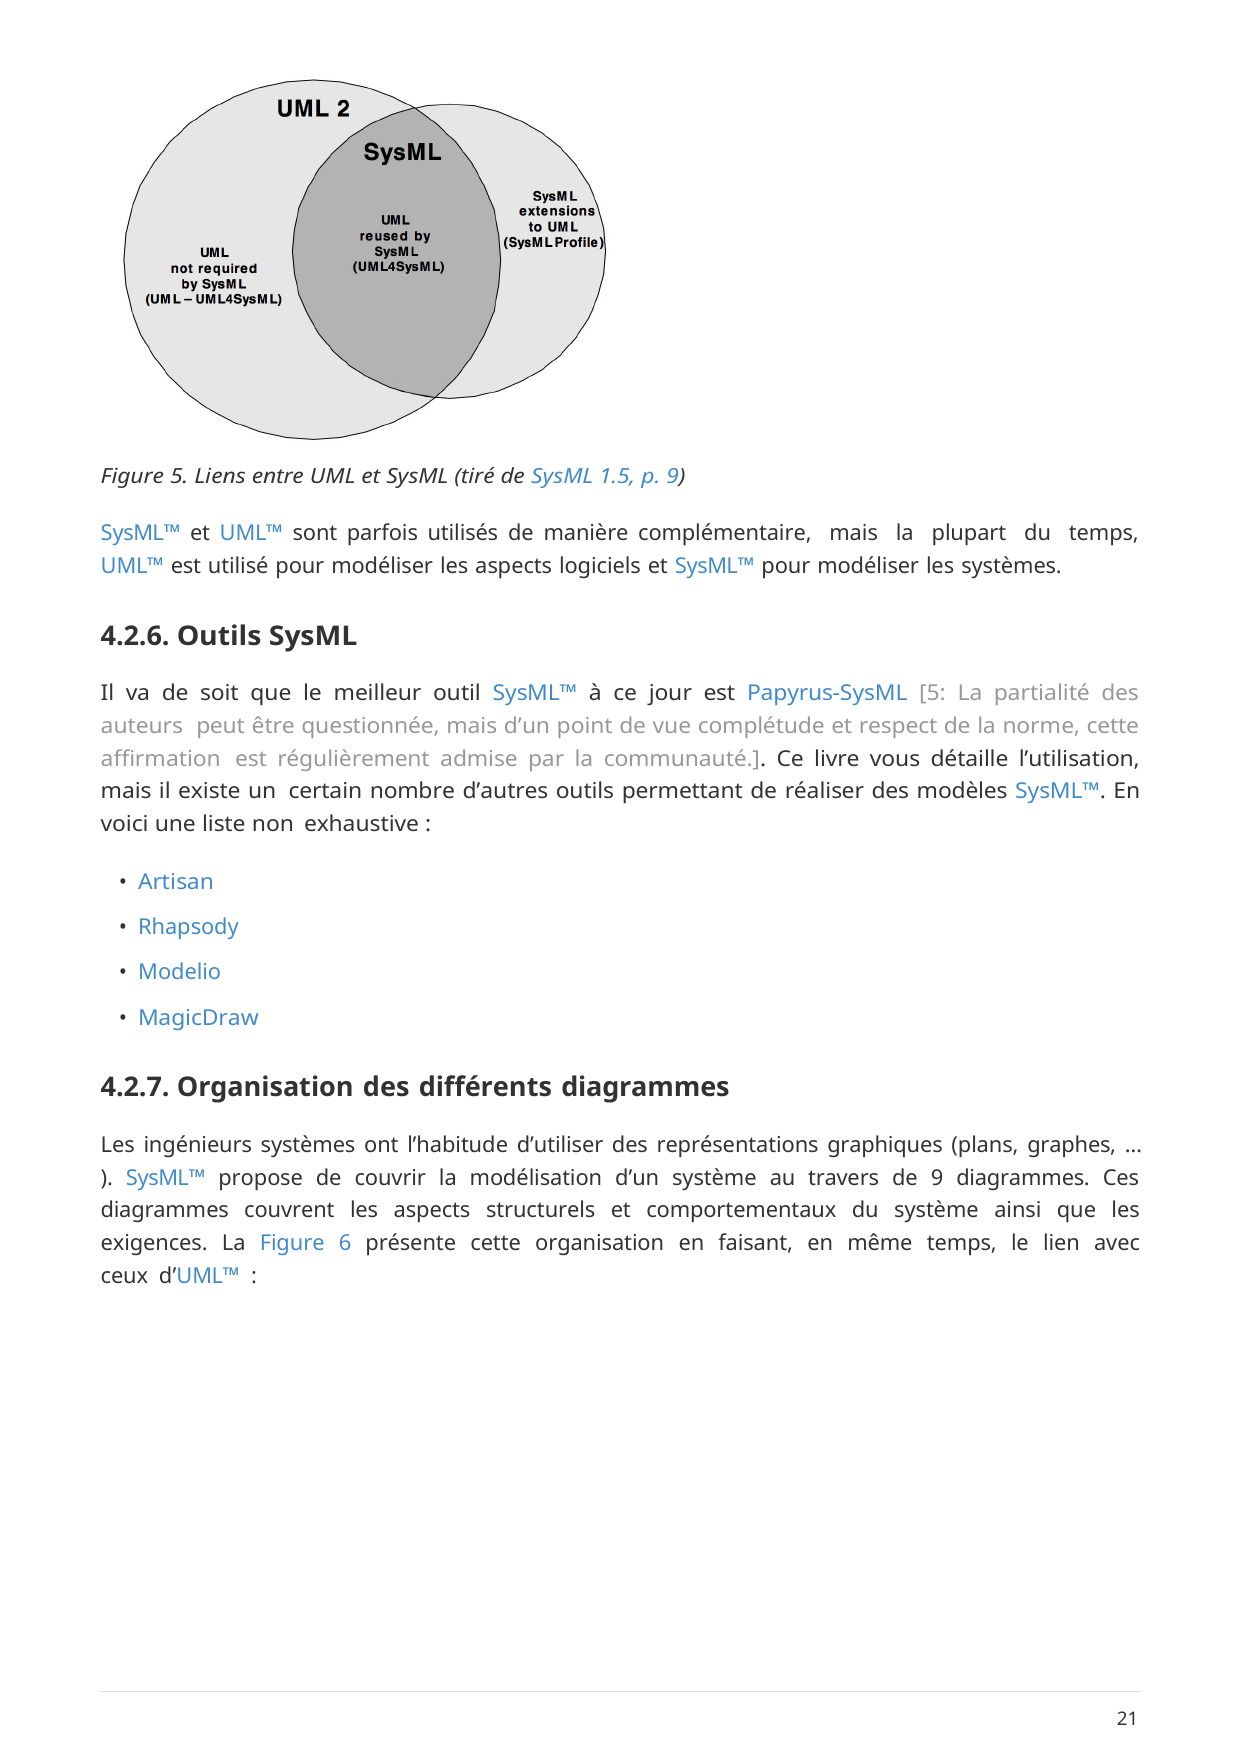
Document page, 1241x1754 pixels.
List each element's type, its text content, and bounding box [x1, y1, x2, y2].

subtitle Outils SysML [100, 616, 1151, 653]
text Il va de soit que le meilleur outil SysML™ à ce jour est Papyrus-SysML [5: La partialité des auteurs peut être questionnée, mais d’un point de vue complétude et respect de la norme, cette affirmation est régulièrement admise par la communauté.]. Ce livre vous détaille l’utilisation, mais il existe un certain nombre d’autres outils permettant de réaliser des modèles SysML™. En voici une liste non exhaustive : [100, 677, 1140, 838]
subtitle Organisation des différents diagrammes [100, 1068, 1151, 1105]
list Rhapsody [118, 911, 1151, 941]
list Modelio [118, 956, 1151, 986]
text SysML™ et UML™ sont parfois utilisés de manière complémentaire, mais la plupart du temps, UML™ est utilisé pour modéliser les aspects logiciels et SysML™ pour modéliser les systèmes. [100, 517, 1140, 580]
list Artisan [118, 866, 1151, 895]
text Les ingénieurs systèmes ont l’habitude d’utiliser des représentations graphiques (plans, graphes, … [100, 1129, 1151, 1158]
text Figure 5. Liens entre UML et SysML (tiré de SysML 1.5, p. 9) [100, 461, 1151, 489]
picture [100, 73, 627, 456]
list MagicDraw [118, 1002, 1151, 1031]
text ). SysML™ propose de couvrir la modélisation d’un système au travers de 9 diagrammes. Ces diagrammes couvrent les aspects structurels et comportementaux du système ainsi que les exigences. La Figure 6 présente cette organisation en faisant, en même temps, le lien avec ceux d’UML™ : [100, 1162, 1140, 1289]
